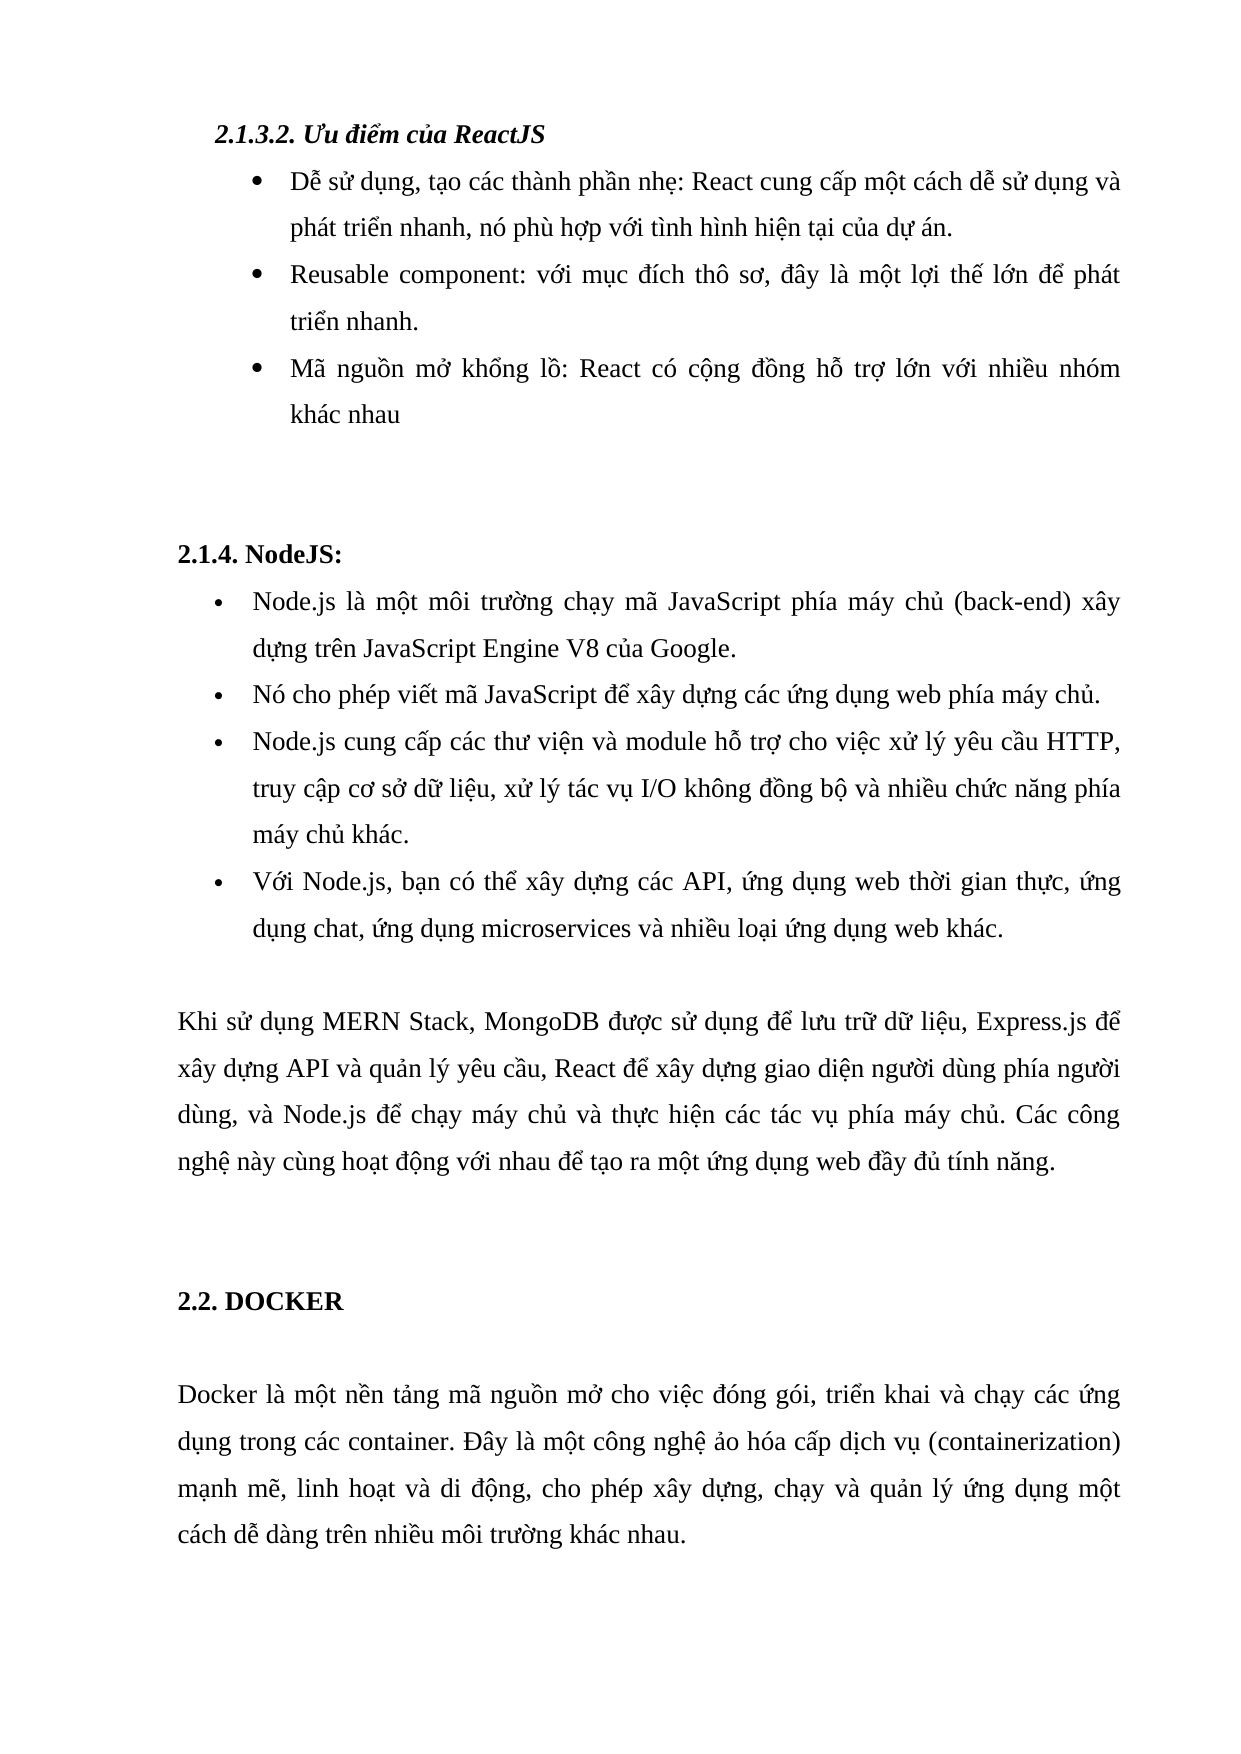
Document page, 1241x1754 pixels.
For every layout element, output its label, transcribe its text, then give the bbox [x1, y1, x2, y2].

text 2.1.4. NodeJS: [177, 538, 1122, 569]
text 2.2. DOCKER [177, 1285, 1122, 1316]
text Khi sử dụng MERN Stack, MongoDB được sử dụng để lưu trữ dữ liệu, Express.js để xây dựng API và quản lý yêu cầu, React để xây dựng giao diện người dùng phía người dùng, và Node.js để chạy máy chủ và thực hiện các tác vụ phía máy chủ. Các công nghệ này cùng hoạt động với nhau để tạo ra một ứng dụng web đầy đủ tính năng. [177, 1005, 1122, 1176]
list Node.js là một môi trường chạy mã JavaScript phía máy chủ (back-end) xây dựng trên JavaScript Engine V8 của Google. [215, 585, 1122, 663]
list Với Node.js, bạn có thể xây dựng các API, ứng dụng web thời gian thực, ứng dụng chat, ứng dụng microservices và nhiều loại ứng dụng web khác. [215, 865, 1122, 943]
list Dễ sử dụng, tạo các thành phần nhẹ: React cung cấp một cách dễ sử dụng và phát triển nhanh, nó phù hợp với tình hình hiện tại của dự án. [252, 165, 1122, 243]
list Mã nguồn mở khổng lồ: React có cộng đồng hỗ trợ lớn với nhiều nhóm khác nhau [252, 352, 1122, 429]
text 2.1.3.2. Ưu điểm của ReactJS [215, 118, 1122, 149]
text Docker là một nền tảng mã nguồn mở cho việc đóng gói, triển khai và chạy các ứng dụng trong các container. Đây là một công nghệ ảo hóa cấp dịch vụ (containerization) mạnh mẽ, linh hoạt và di động, cho phép xây dựng, chạy và quản lý ứng dụng một cách dễ dàng trên nhiều môi trường khác nhau. [177, 1378, 1122, 1549]
list Reusable component: với mục đích thô sơ, đây là một lợi thế lớn để phát triển nhanh. [252, 258, 1122, 336]
list Nó cho phép viết mã JavaScript để xây dựng các ứng dụng web phía máy chủ. [215, 678, 1122, 709]
list Node.js cung cấp các thư viện và module hỗ trợ cho việc xử lý yêu cầu HTTP, truy cập cơ sở dữ liệu, xử lý tác vụ I/O không đồng bộ và nhiều chức năng phía máy chủ khác. [215, 725, 1122, 849]
